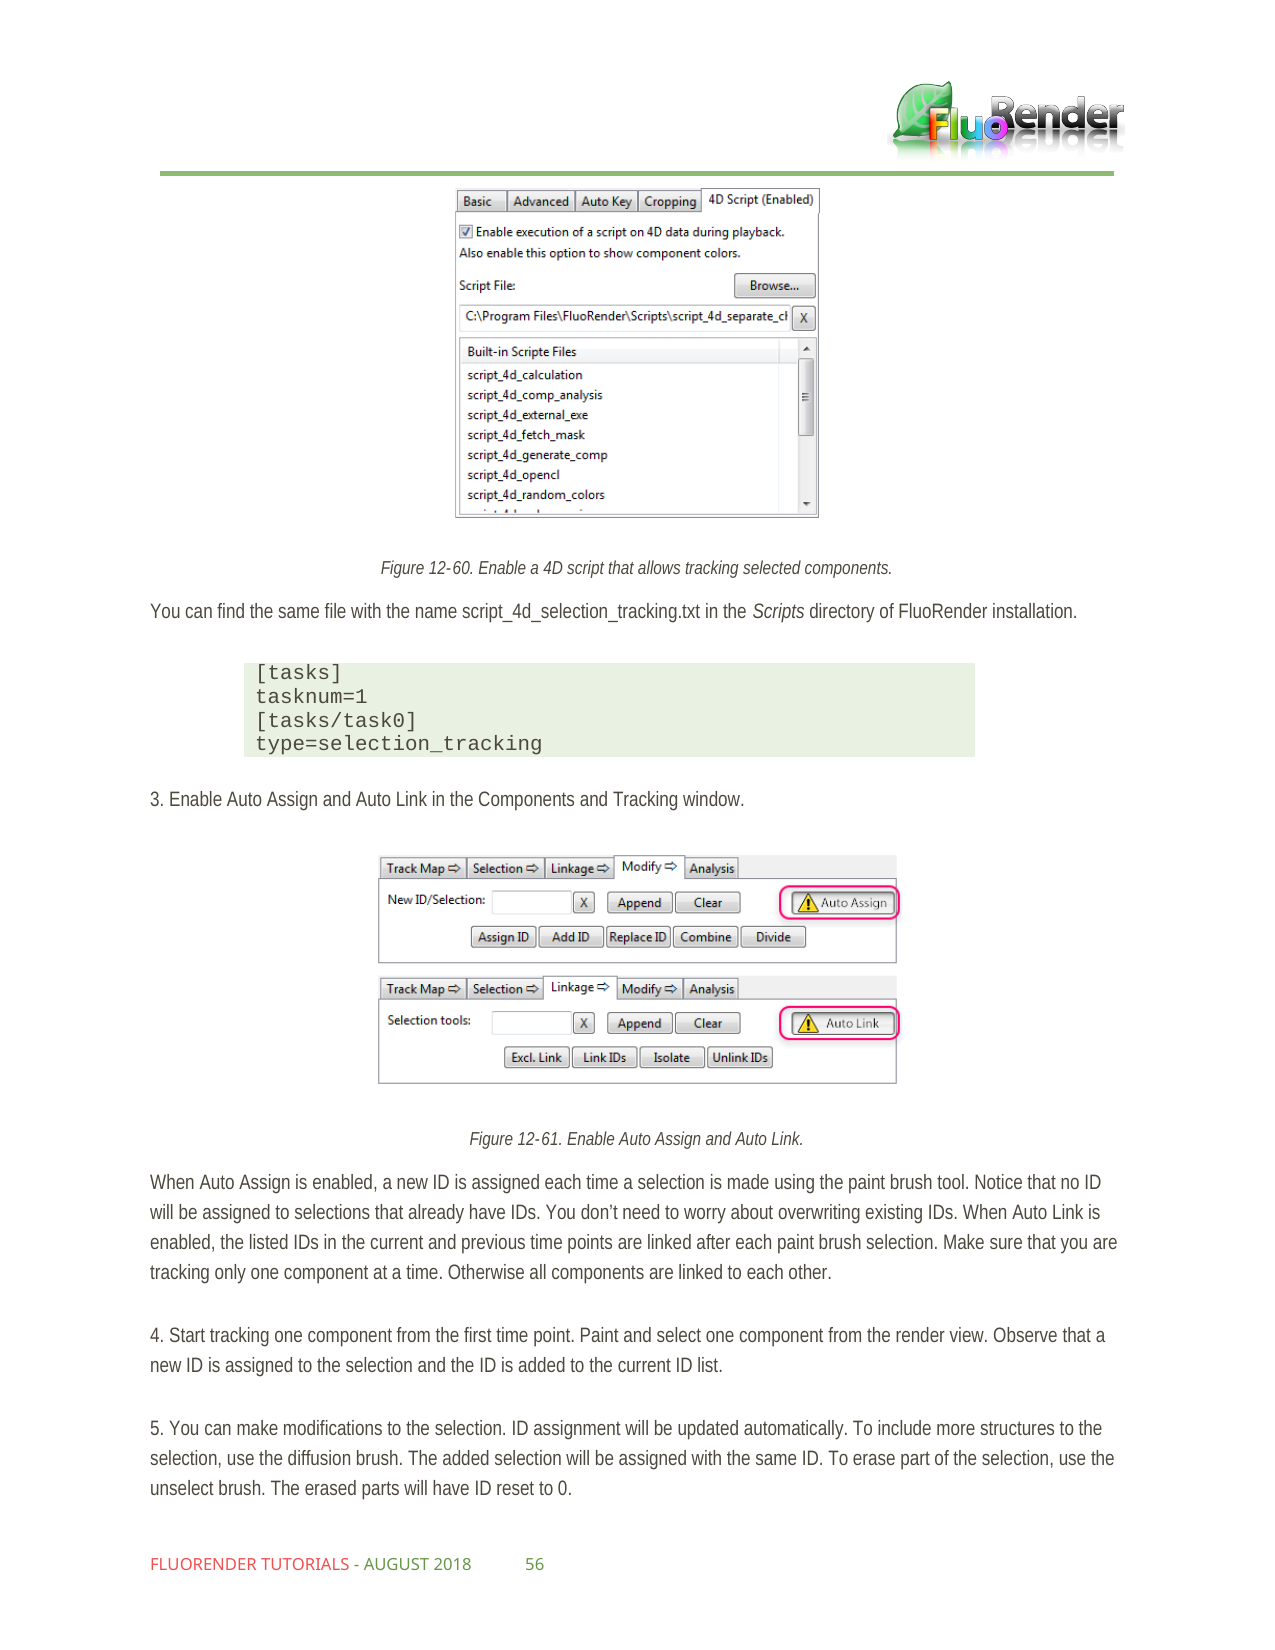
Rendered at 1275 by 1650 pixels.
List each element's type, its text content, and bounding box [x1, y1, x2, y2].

table_header [tasks] tasknum=1 [tasks/task0] type=selection_tracking [244, 663, 975, 757]
text You can find the same file with the name script_4d_selection_tracking.txt in the Scripts directory of FluoRender installation. [150, 599, 1125, 623]
text When Auto Assign is enabled, a new ID is assigned each time a selection is made using the paint brush tool. Notice that no ID will be assigned to selections that already have IDs. You don’t need to worry about overwriting existing IDs. When Auto Link is enabled, the listed IDs in the current and previous time points are linked after each paint brush selection. Make sure that you are tracking only one component at a time. Otherwise all components are linked to each other. [150, 1170, 1125, 1284]
picture [372, 850, 903, 1089]
picture [887, 75, 1125, 165]
text 4. Start tracking one component from the first time point. Paint and select one component from the render view. Observe that a new ID is assigned to the selection and the ID is added to the current ID list. [150, 1323, 1125, 1377]
text 3. Enable Auto Assign and Auto Link in the Components and Tracking window. [150, 787, 1125, 811]
picture [455, 188, 820, 518]
text 5. You can make modifications to the selection. ID assignment will be updated automatically. To include more structures to the selection, use the diffusion brush. The added selection will be assigned with the same ID. To erase part of the selection, use the unselect brush. The erased parts will have ID reset to 0. [150, 1416, 1125, 1500]
